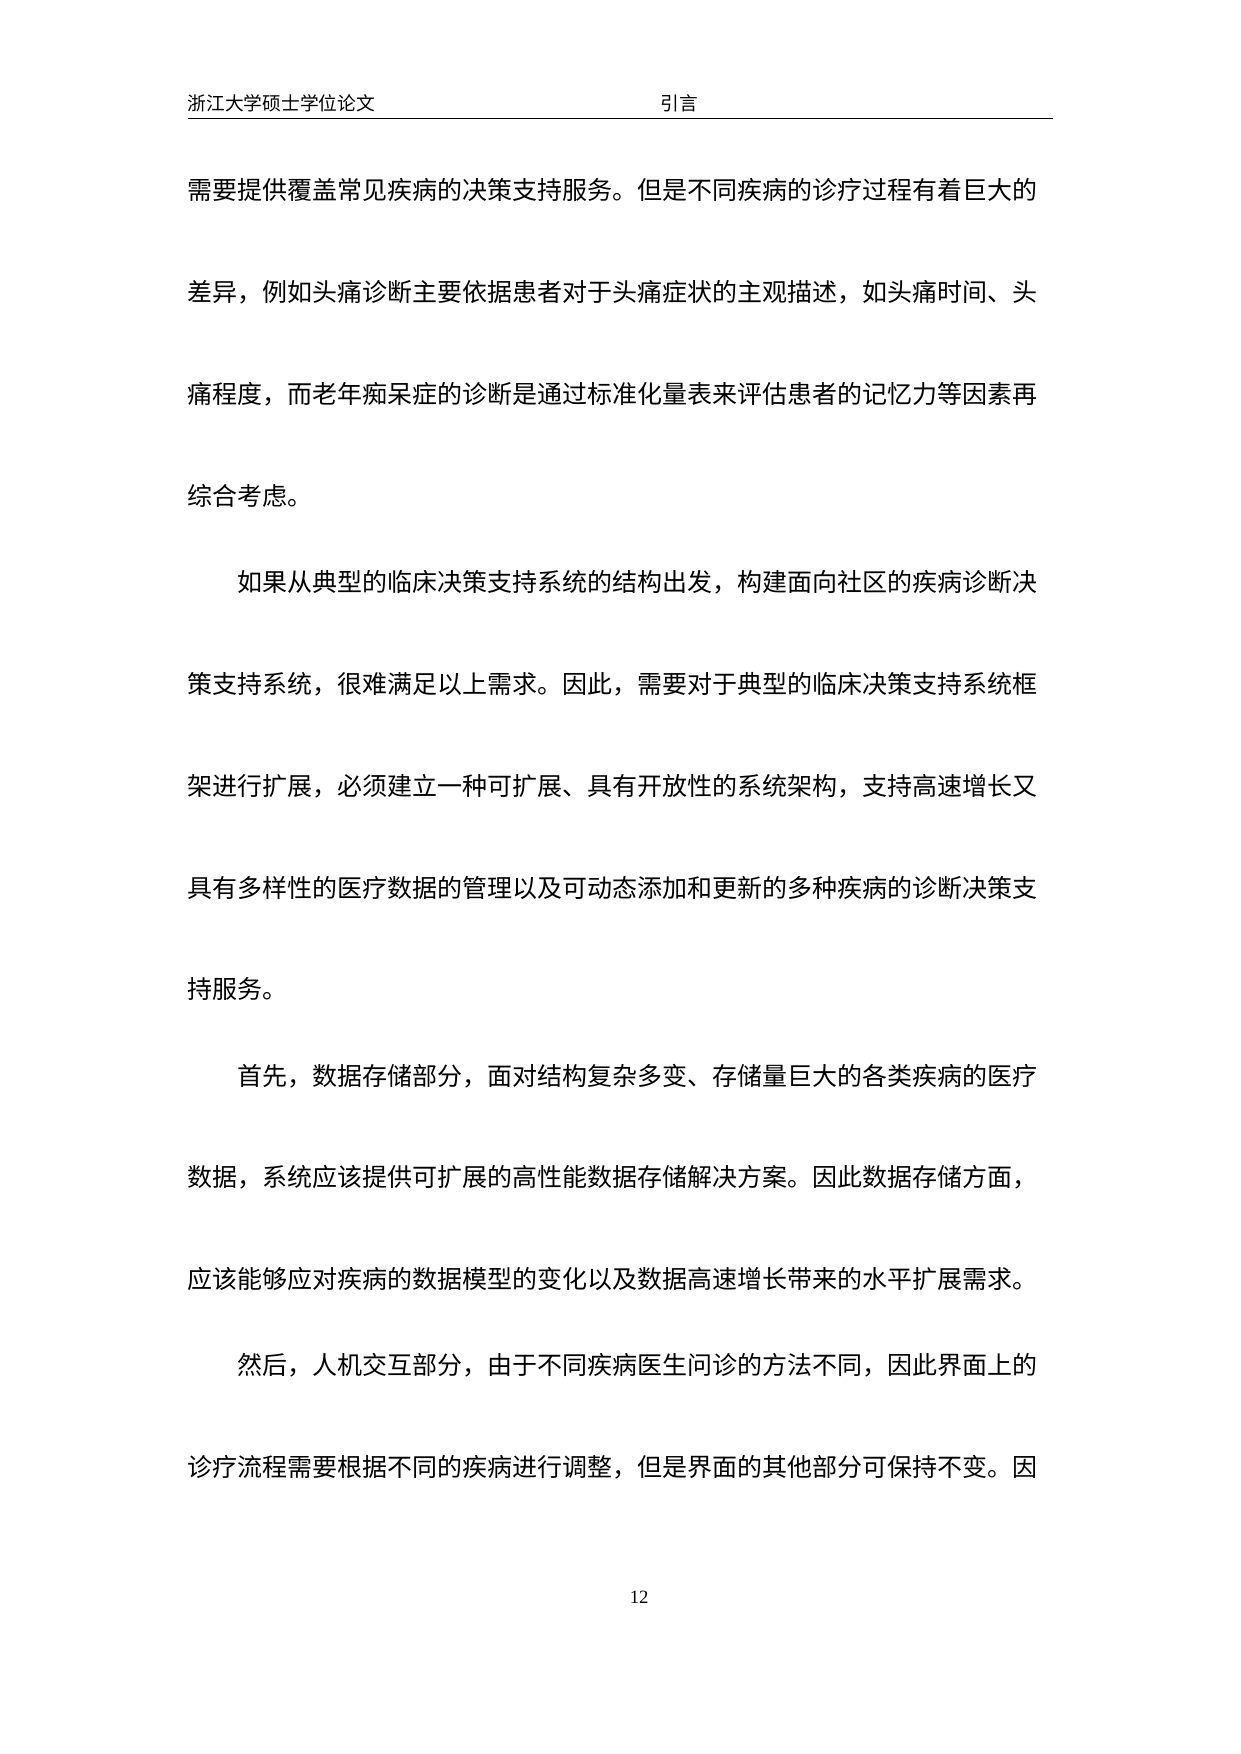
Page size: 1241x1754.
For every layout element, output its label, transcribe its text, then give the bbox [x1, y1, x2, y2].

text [187, 155, 1053, 528]
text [187, 1330, 1053, 1500]
text 首先，数据存储部分，面对结构复杂多变、存储量巨大的各类疾病的医疗数据，系统应该提供可扩展的高性能数据存储解决方案。因此数据存储方面，应该能够应对疾病的数据模型的变化以及数据高速增长带来的水平扩展需求。 [187, 1040, 1053, 1312]
text 如果从典型的临床决策支持系统的结构出发，构建面向社区的疾病诊断决策支持系统，很难满足以上需求。因此，需要对于典型的临床决策支持系统框架进行扩展，必须建立一种可扩展、具有开放性的系统架构，支持高速增长又具有多样性的医疗数据的管理以及可动态添加和更新的多种疾病的诊断决策支持服务。 [187, 547, 1053, 1022]
